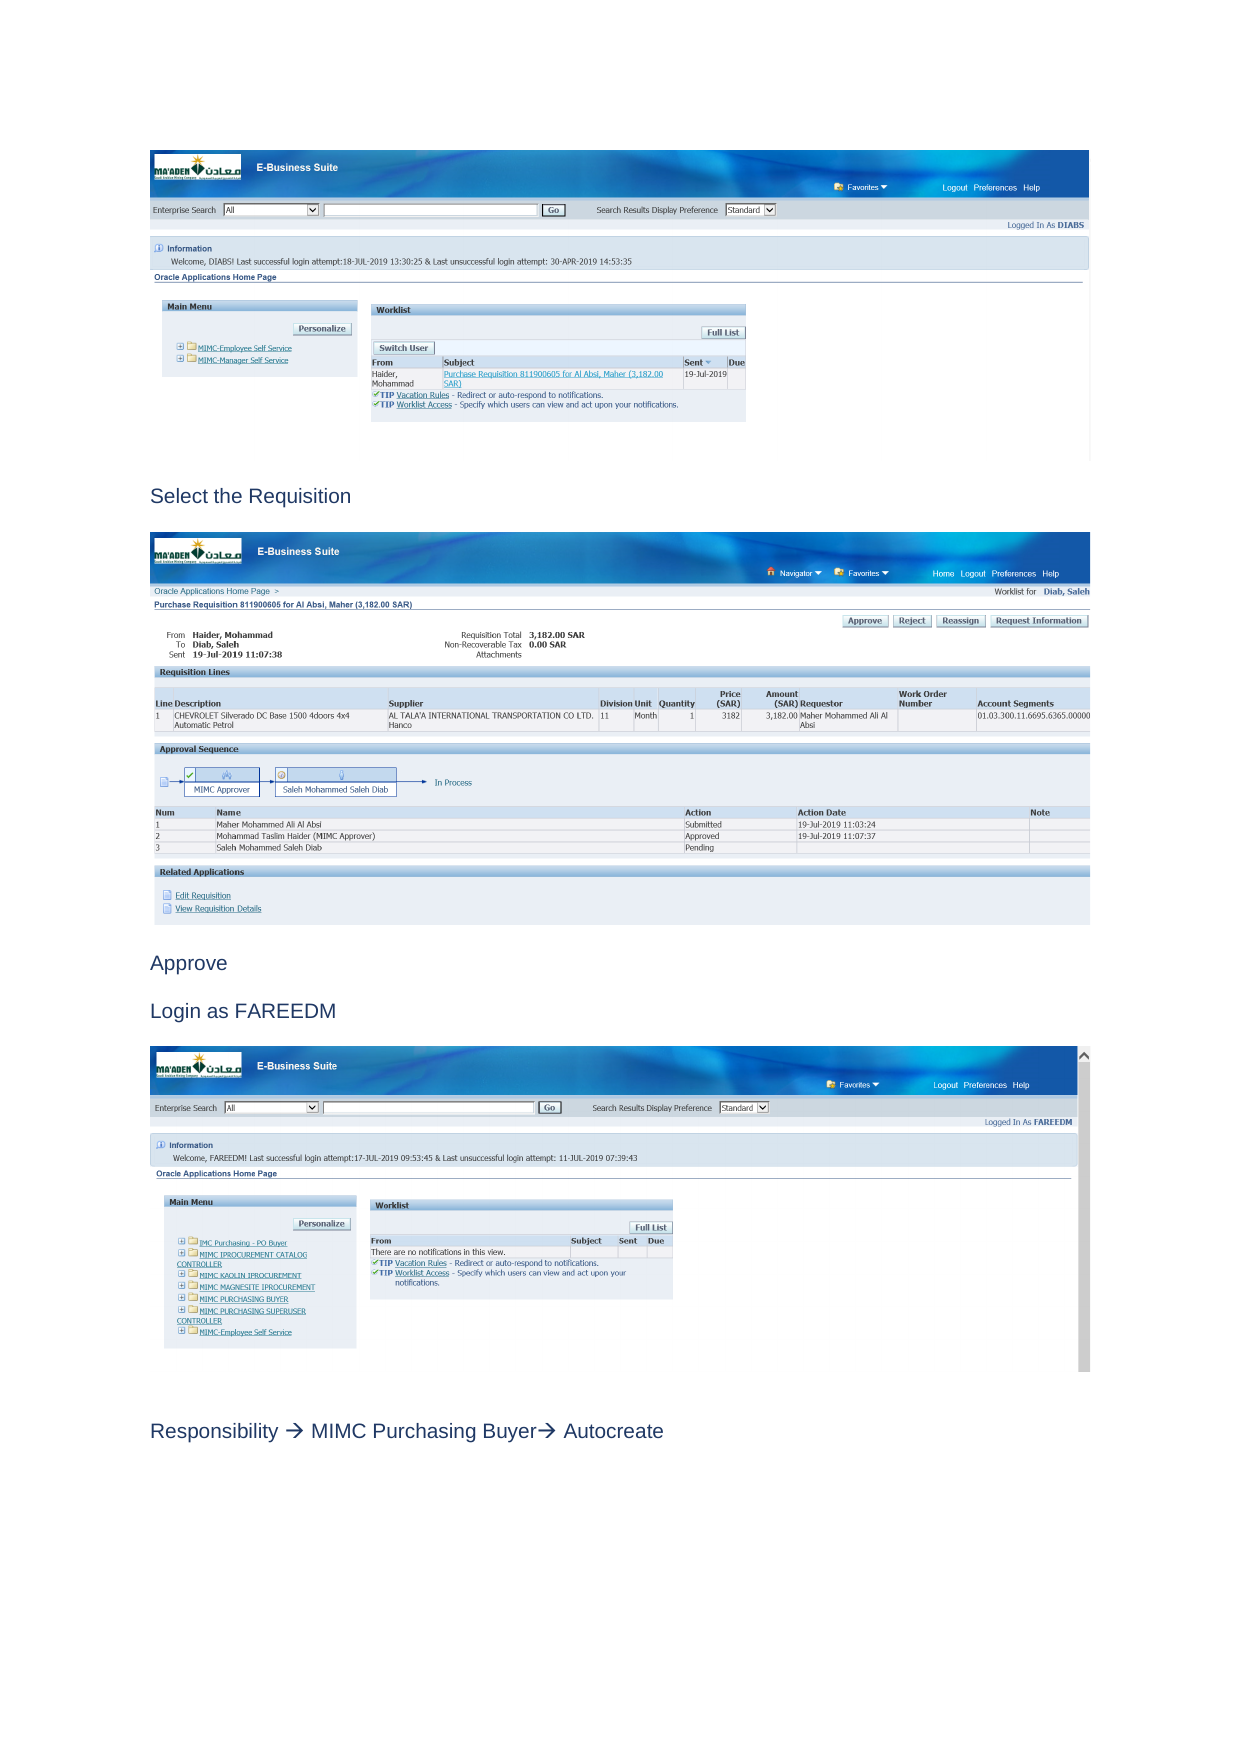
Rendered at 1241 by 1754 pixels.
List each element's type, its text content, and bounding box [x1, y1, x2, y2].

text Select the Requisition [150, 484, 1090, 508]
text Approve [150, 951, 1090, 975]
text Responsibility MIMC Purchasing Buyer Autocreate [150, 1419, 1090, 1443]
picture [150, 1046, 1091, 1372]
picture [150, 532, 1091, 927]
picture [150, 150, 1091, 461]
text Login as FAREEDM [150, 999, 1090, 1023]
